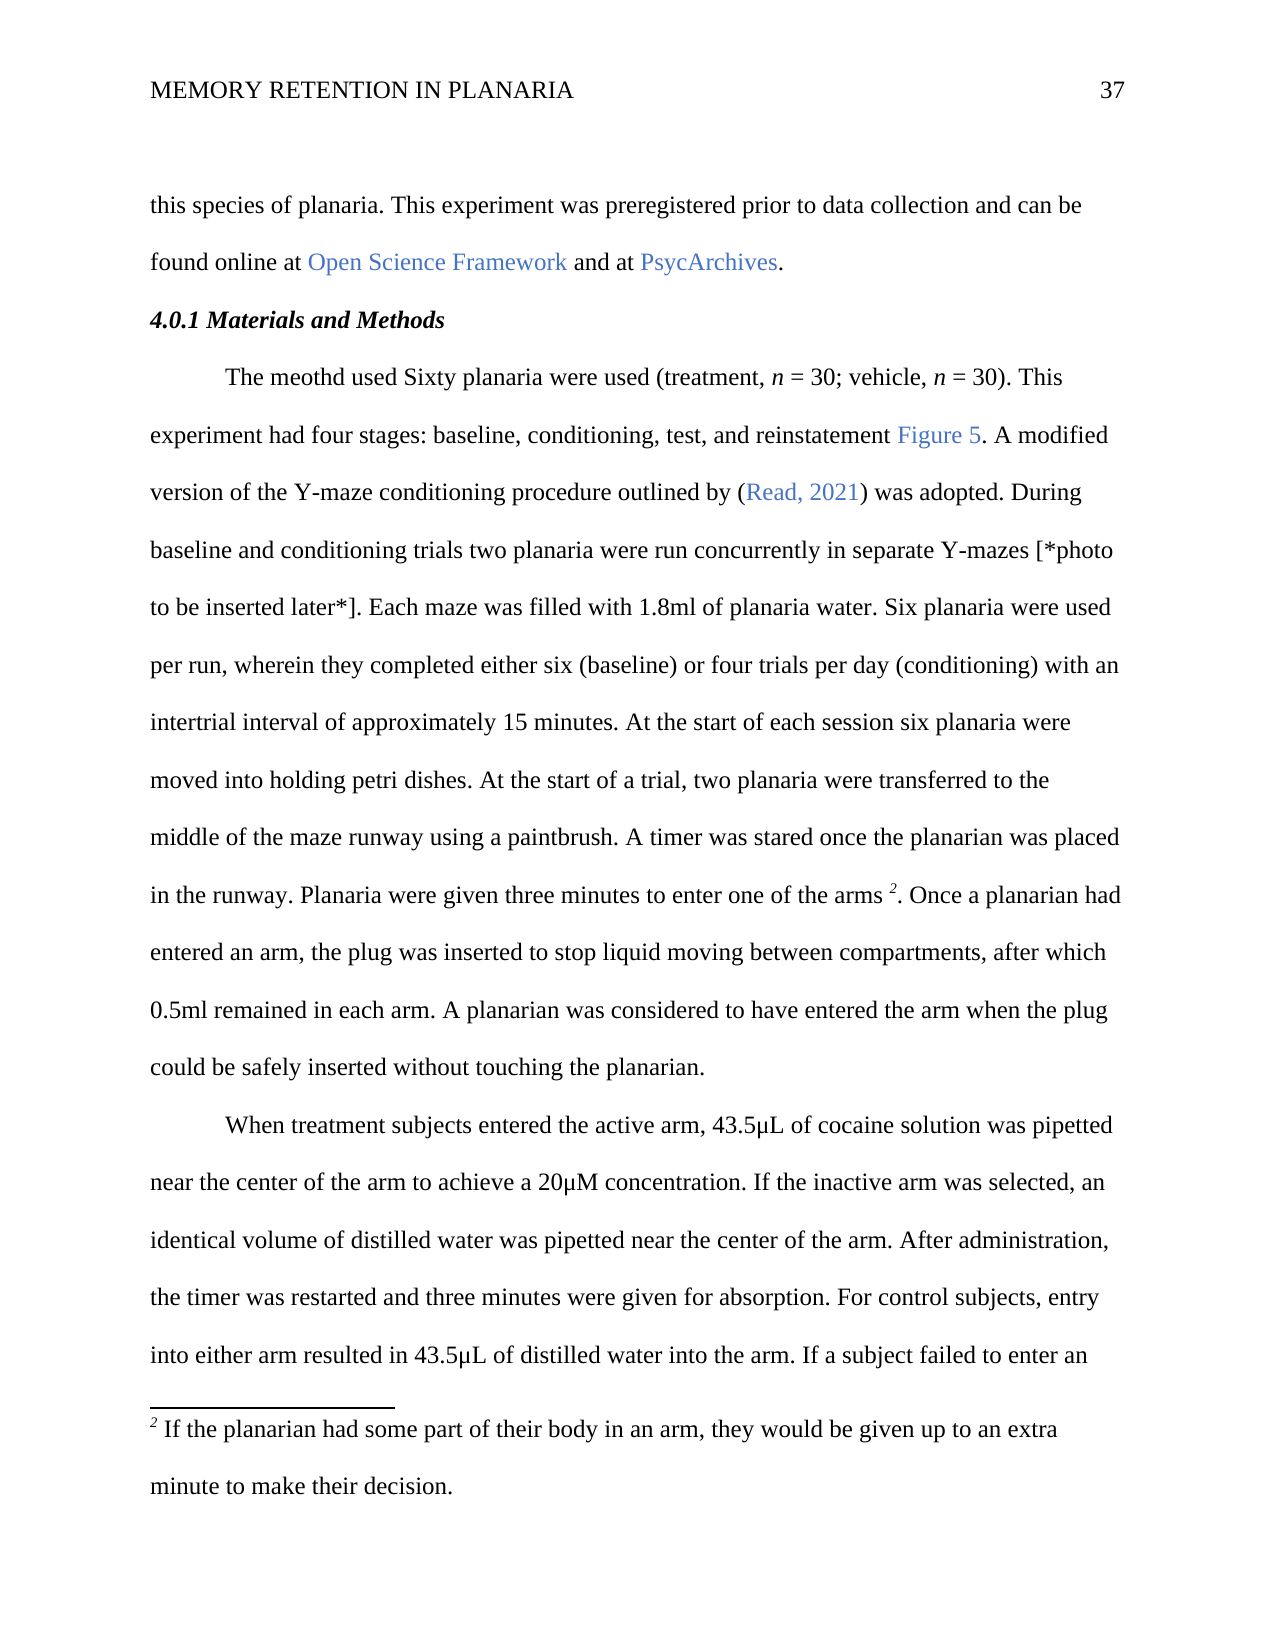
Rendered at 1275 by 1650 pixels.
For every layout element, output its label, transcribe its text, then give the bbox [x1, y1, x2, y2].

subtitle 4.0.1 Materials and Methods [150, 305, 1125, 334]
text The meothd used Sixty planaria were used (treatment, n = 30; vehicle, n = 30). This experiment had four stages: baseline, conditioning, test, and reinstatement Figure 5. A modified version of the Y-maze conditioning procedure outlined by (Read, 2021) was adopted. During baseline and conditioning trials two planaria were run concurrently in separate Y-mazes [*photo to be inserted later*]. Each maze was filled with 1.8ml of planaria water. Six planaria were used per run, wherein they completed either six (baseline) or four trials per day (conditioning) with an intertrial interval of approximately 15 minutes. At the start of each session six planaria were moved into holding petri dishes. At the start of a trial, two planaria were transferred to the middle of the maze runway using a paintbrush. A timer was stared once the planarian was placed in the runway. Planaria were given three minutes to enter one of the arms . Once a planarian had entered an arm, the plug was inserted to stop liquid moving between compartments, after which 0.5ml remained in each arm. A planarian was considered to have entered the arm when the plug could be safely inserted without touching the planarian. [150, 362, 1125, 1081]
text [150, 190, 1125, 276]
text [150, 1110, 1125, 1369]
